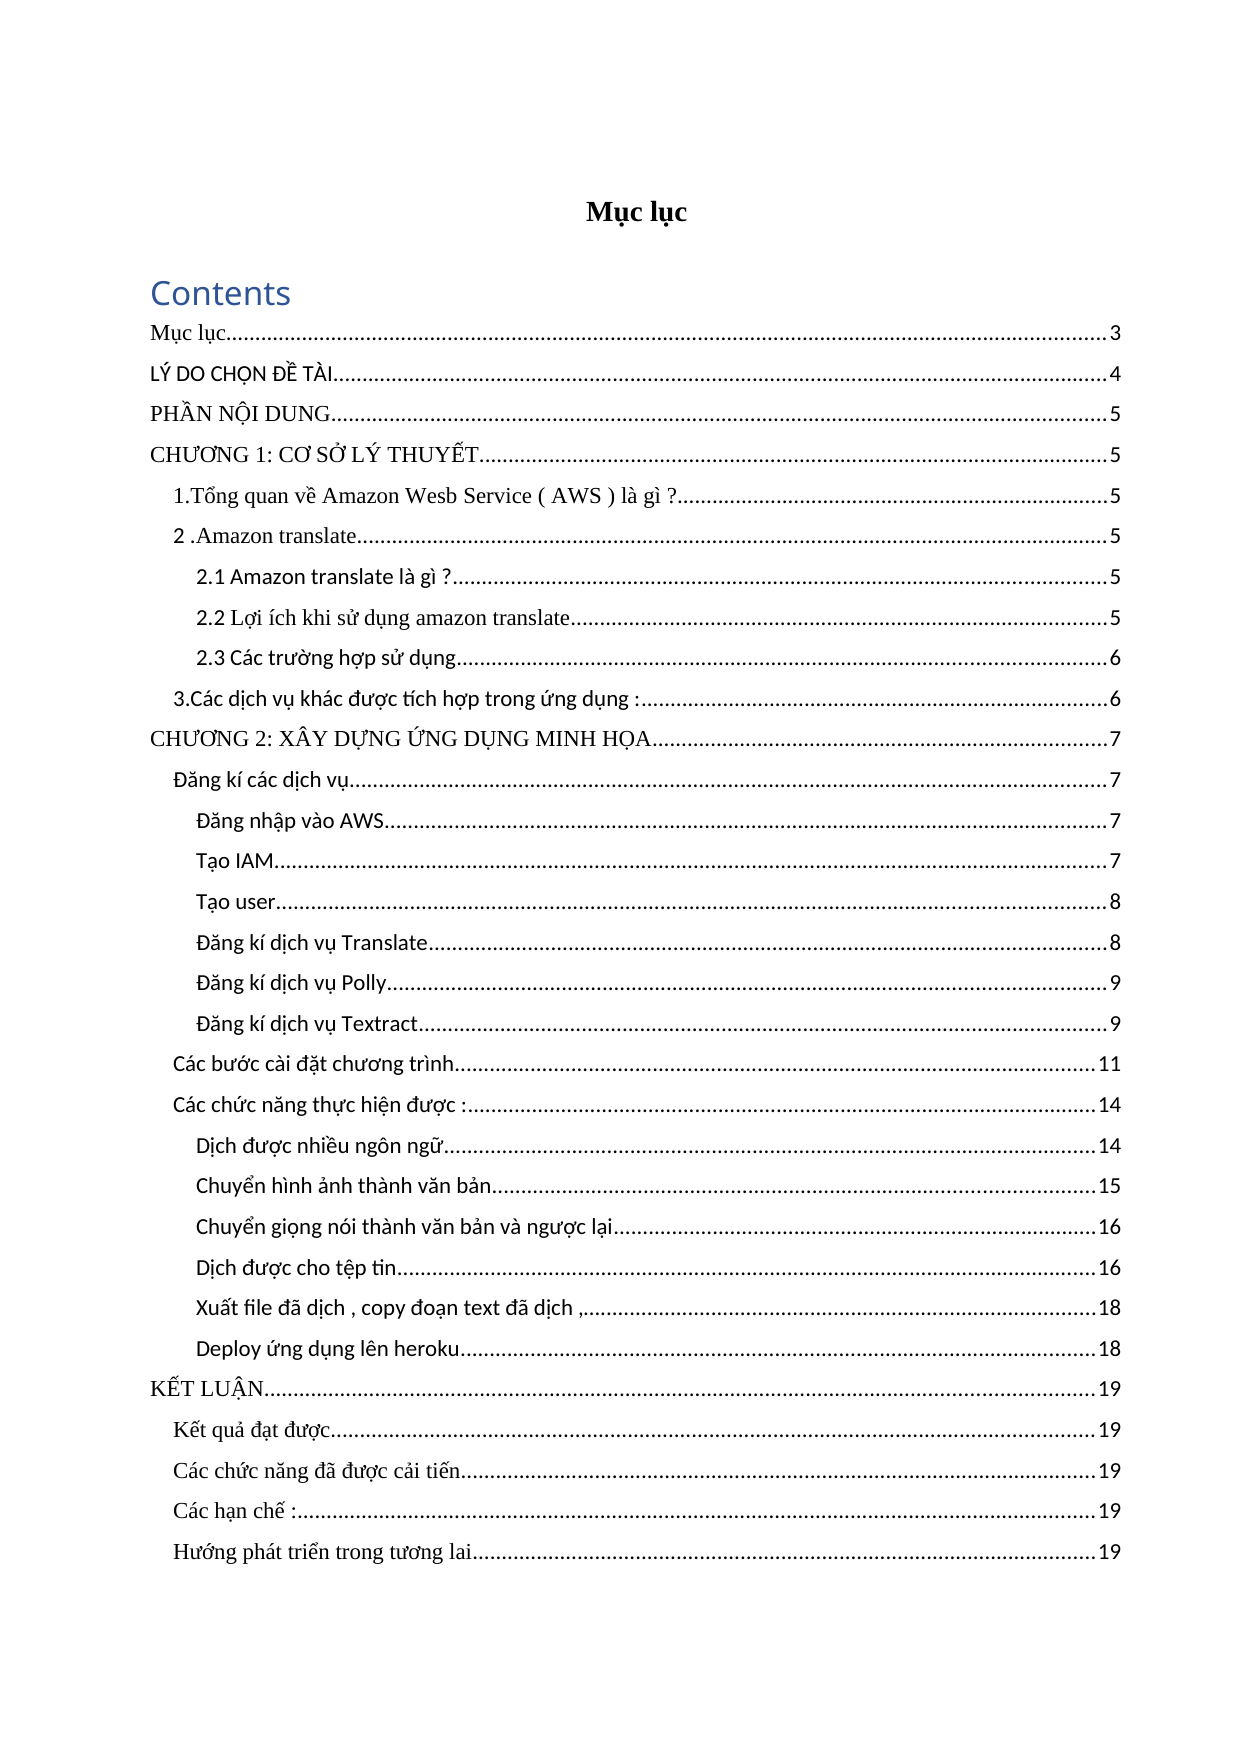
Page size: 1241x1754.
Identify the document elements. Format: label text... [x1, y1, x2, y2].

subtitle Mục lục [150, 194, 1123, 227]
